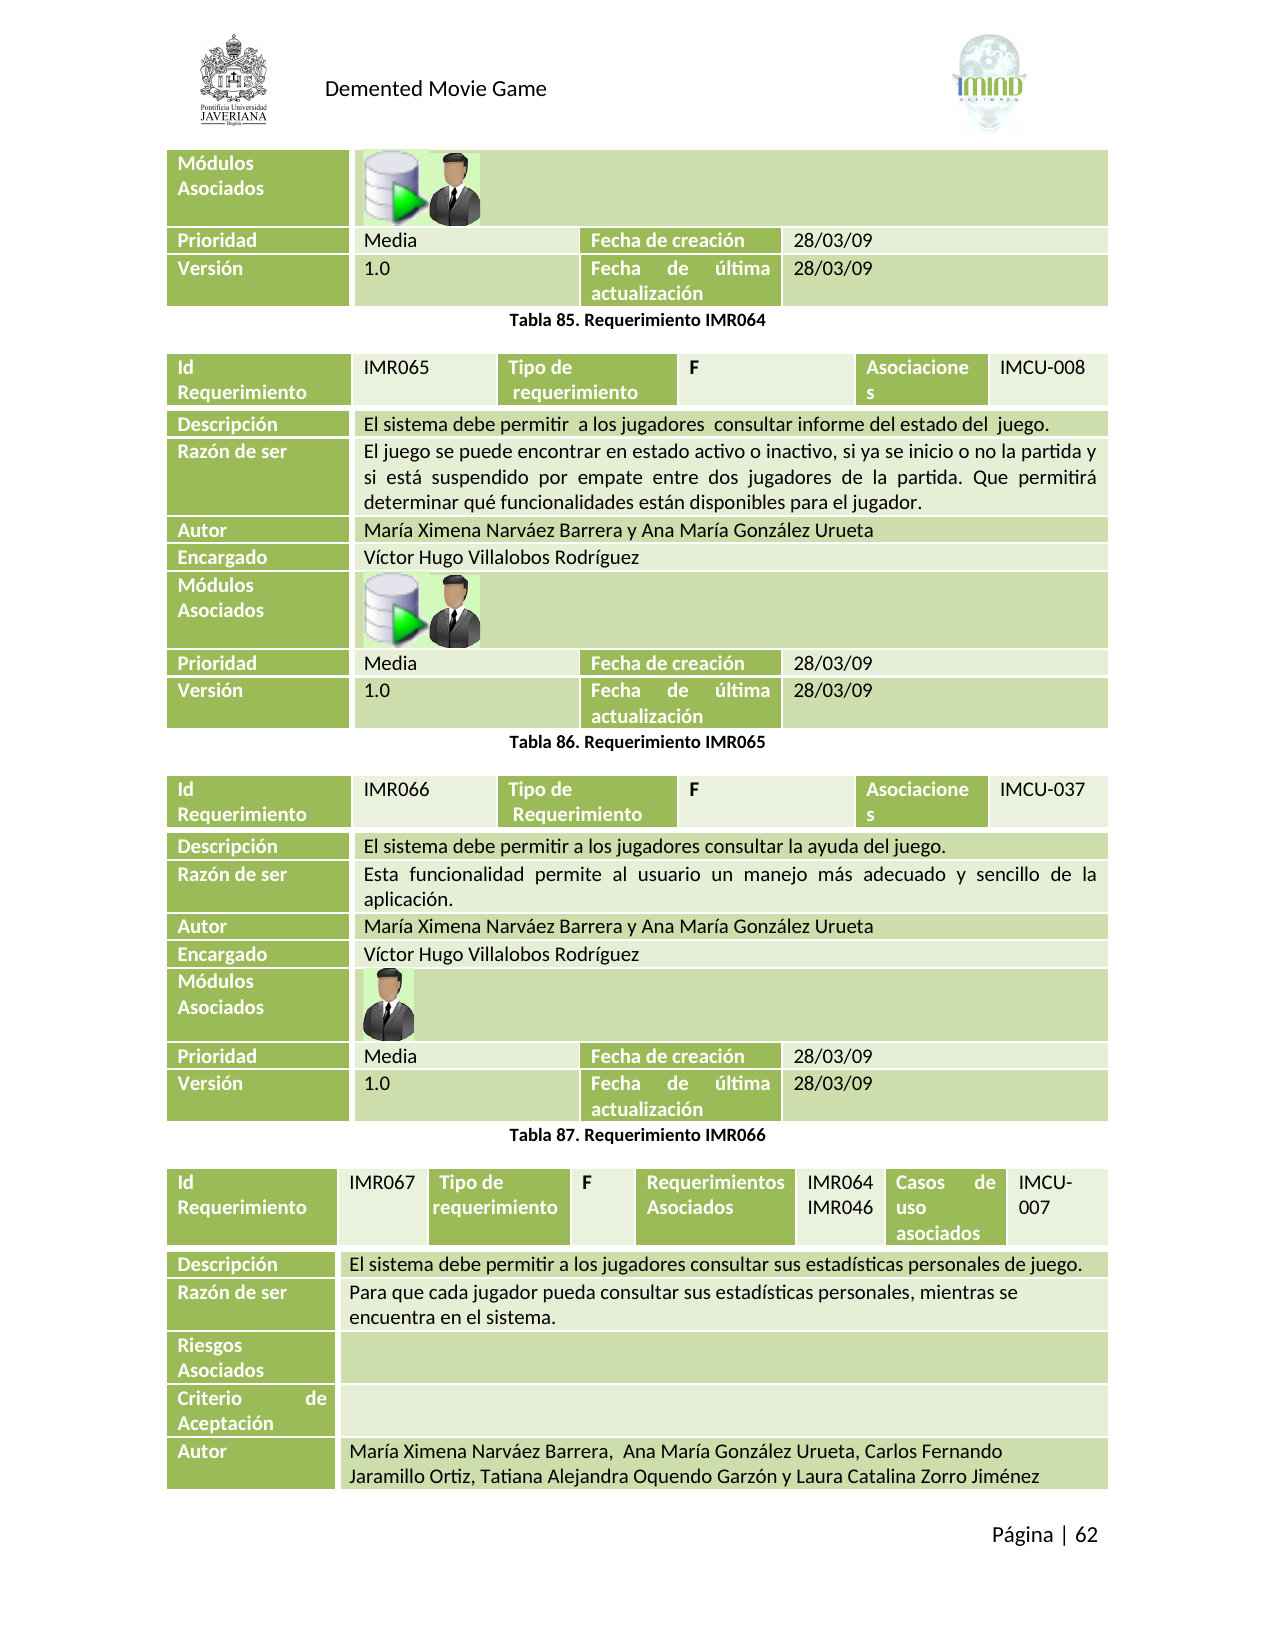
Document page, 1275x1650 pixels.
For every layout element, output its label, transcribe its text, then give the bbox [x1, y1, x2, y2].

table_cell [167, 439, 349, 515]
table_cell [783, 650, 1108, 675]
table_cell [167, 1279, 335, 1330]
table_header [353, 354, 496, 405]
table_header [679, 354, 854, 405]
text Tabla 85. Requerimiento IMR064 [177, 308, 1098, 331]
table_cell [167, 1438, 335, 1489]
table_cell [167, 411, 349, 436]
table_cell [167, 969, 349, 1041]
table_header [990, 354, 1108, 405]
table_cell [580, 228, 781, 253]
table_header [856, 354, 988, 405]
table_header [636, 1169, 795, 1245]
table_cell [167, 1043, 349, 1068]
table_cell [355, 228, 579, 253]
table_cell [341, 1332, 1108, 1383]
picture [951, 34, 1033, 138]
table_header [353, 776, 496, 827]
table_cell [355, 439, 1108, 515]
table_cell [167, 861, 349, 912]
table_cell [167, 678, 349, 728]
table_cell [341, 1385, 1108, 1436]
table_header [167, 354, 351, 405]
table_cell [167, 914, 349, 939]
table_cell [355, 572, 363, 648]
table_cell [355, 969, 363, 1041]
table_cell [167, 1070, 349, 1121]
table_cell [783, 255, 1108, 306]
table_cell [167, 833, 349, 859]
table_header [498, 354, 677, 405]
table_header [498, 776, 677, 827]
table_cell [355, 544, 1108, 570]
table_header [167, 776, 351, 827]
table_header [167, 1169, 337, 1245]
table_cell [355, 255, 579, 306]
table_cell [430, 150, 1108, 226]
text Tabla 87. Requerimiento IMR066 [177, 1123, 1098, 1146]
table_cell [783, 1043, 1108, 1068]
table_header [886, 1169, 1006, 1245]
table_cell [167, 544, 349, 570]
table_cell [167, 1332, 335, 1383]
picture [200, 34, 267, 126]
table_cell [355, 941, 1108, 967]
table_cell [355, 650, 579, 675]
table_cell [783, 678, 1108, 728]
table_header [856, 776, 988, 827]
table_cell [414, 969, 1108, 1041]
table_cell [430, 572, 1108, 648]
picture [363, 149, 481, 226]
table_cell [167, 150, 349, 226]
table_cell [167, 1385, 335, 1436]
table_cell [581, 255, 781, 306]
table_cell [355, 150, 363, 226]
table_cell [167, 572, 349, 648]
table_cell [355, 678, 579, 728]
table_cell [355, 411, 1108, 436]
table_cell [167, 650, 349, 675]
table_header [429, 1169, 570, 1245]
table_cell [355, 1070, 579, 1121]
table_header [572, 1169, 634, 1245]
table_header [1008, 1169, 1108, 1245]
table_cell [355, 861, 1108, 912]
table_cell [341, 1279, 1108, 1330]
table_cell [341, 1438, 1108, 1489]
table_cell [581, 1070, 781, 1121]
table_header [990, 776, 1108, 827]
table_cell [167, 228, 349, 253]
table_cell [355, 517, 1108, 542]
text Tabla 86. Requerimiento IMR065 [177, 730, 1098, 753]
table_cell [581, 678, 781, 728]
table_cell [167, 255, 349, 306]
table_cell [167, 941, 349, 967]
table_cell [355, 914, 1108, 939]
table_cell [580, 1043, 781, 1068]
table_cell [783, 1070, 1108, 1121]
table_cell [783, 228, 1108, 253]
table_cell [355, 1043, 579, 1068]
picture [363, 571, 481, 648]
picture [363, 968, 414, 1041]
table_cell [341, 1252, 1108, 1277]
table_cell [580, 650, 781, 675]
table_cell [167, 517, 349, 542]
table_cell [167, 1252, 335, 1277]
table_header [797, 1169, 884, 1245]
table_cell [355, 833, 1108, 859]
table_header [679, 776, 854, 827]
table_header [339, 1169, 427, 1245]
